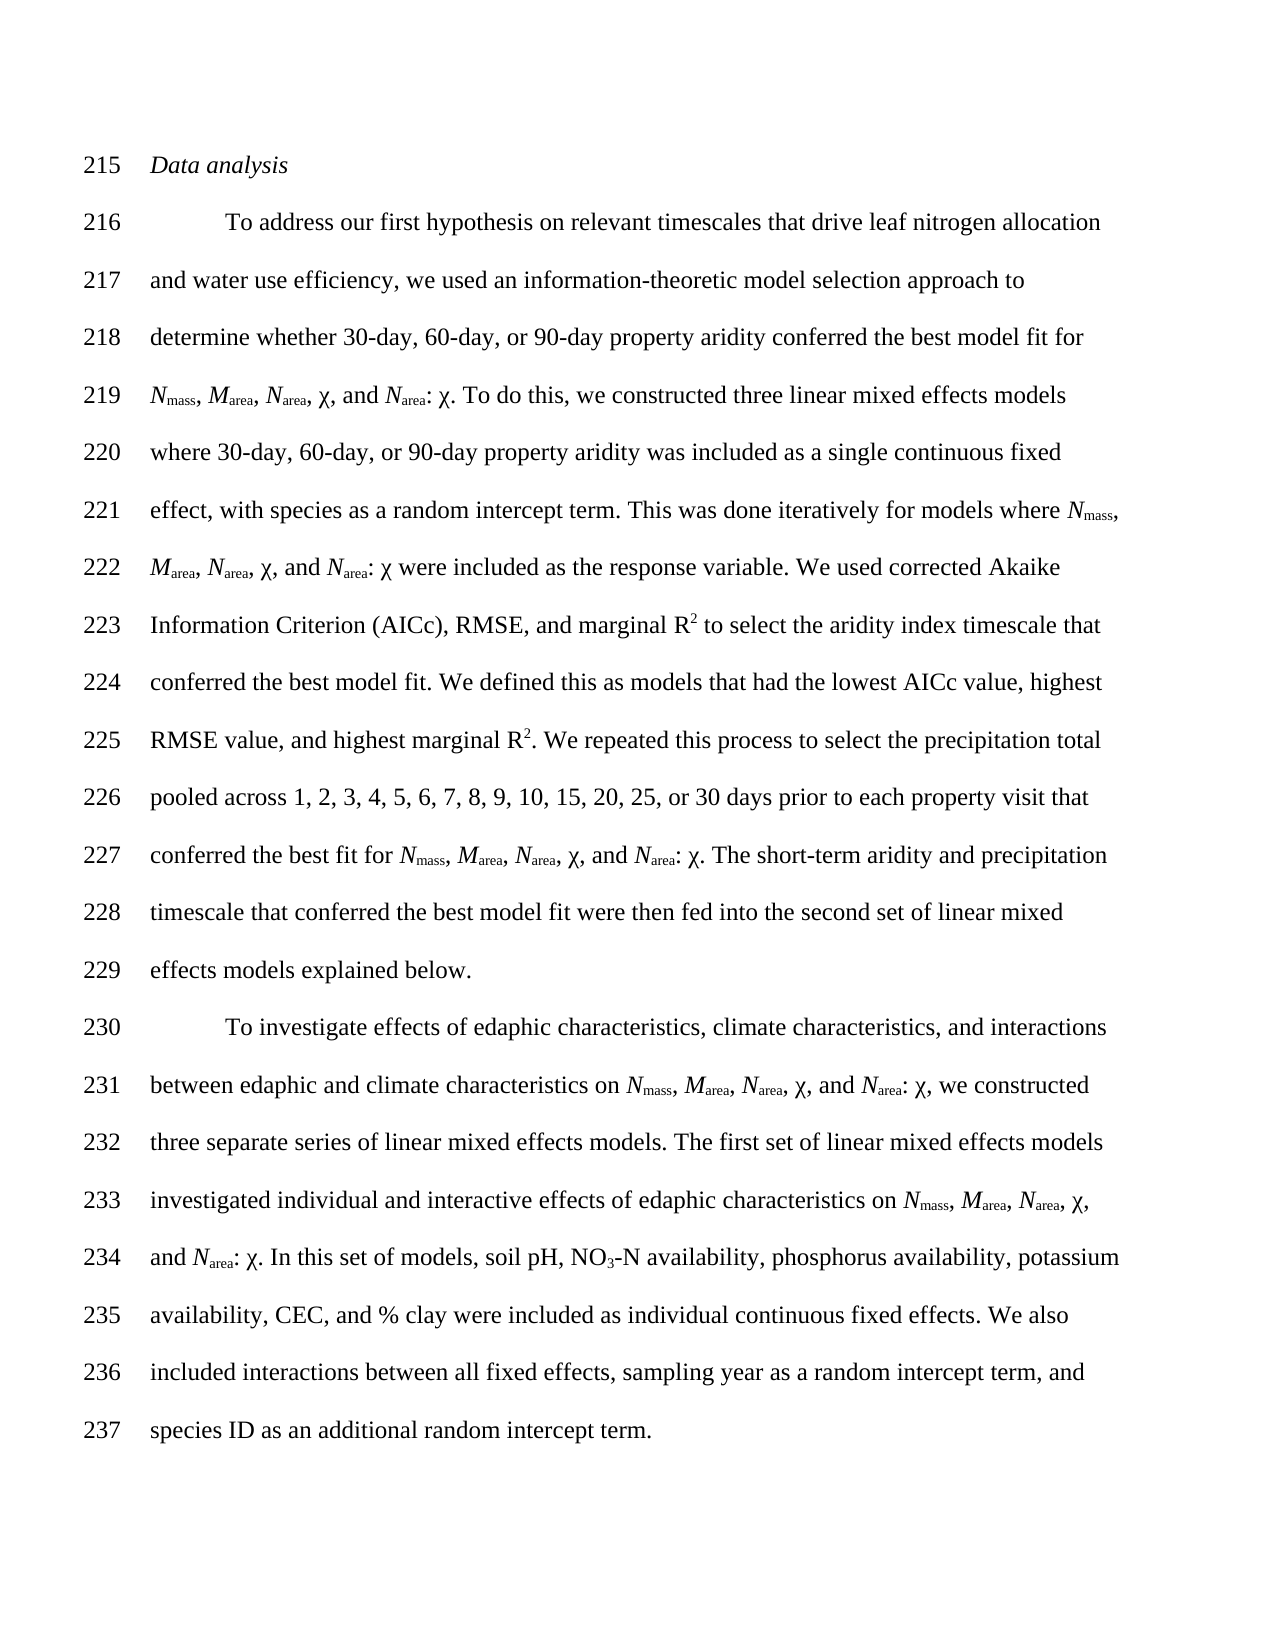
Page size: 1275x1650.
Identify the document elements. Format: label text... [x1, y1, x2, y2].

text To investigate effects of edaphic characteristics, climate characteristics, and interactions between edaphic and climate characteristics on Nmass, Marea, Narea, χ, and Narea: χ, we constructed three separate series of linear mixed effects models. The first set of linear mixed effects models investigated individual and interactive effects of edaphic characteristics on Nmass, Marea, Narea, χ, and Narea: χ. In this set of models, soil pH, NO3-N availability, phosphorus availability, potassium availability, CEC, and % clay were included as individual continuous fixed effects. We also included interactions between all fixed effects, sampling year as a random intercept term, and species ID as an additional random intercept term. [150, 1012, 1125, 1444]
text Data analysis [150, 150, 1125, 179]
text To address our first hypothesis on relevant timescales that drive leaf nitrogen allocation and water use efficiency, we used an information-theoretic model selection approach to determine whether 30-day, 60-day, or 90-day property aridity conferred the best model fit for Nmass, Marea, Narea, χ, and Narea: χ. To do this, we constructed three linear mixed effects models where 30-day, 60-day, or 90-day property aridity was included as a single continuous fixed effect, with species as a random intercept term. This was done iteratively for models where Nmass, Marea, Narea, χ, and Narea: χ were included as the response variable. We used corrected Akaike Information Criterion (AICc), RMSE, and marginal R2 to select the aridity index timescale that conferred the best model fit. We defined this as models that had the lowest AICc value, highest RMSE value, and highest marginal R2. We repeated this process to select the precipitation total pooled across 1, 2, 3, 4, 5, 6, 7, 8, 9, 10, 15, 20, 25, or 30 days prior to each property visit that conferred the best fit for Nmass, Marea, Narea, χ, and Narea: χ. The short-term aridity and precipitation timescale that conferred the best model fit were then fed into the second set of linear mixed effects models explained below. [150, 207, 1125, 984]
